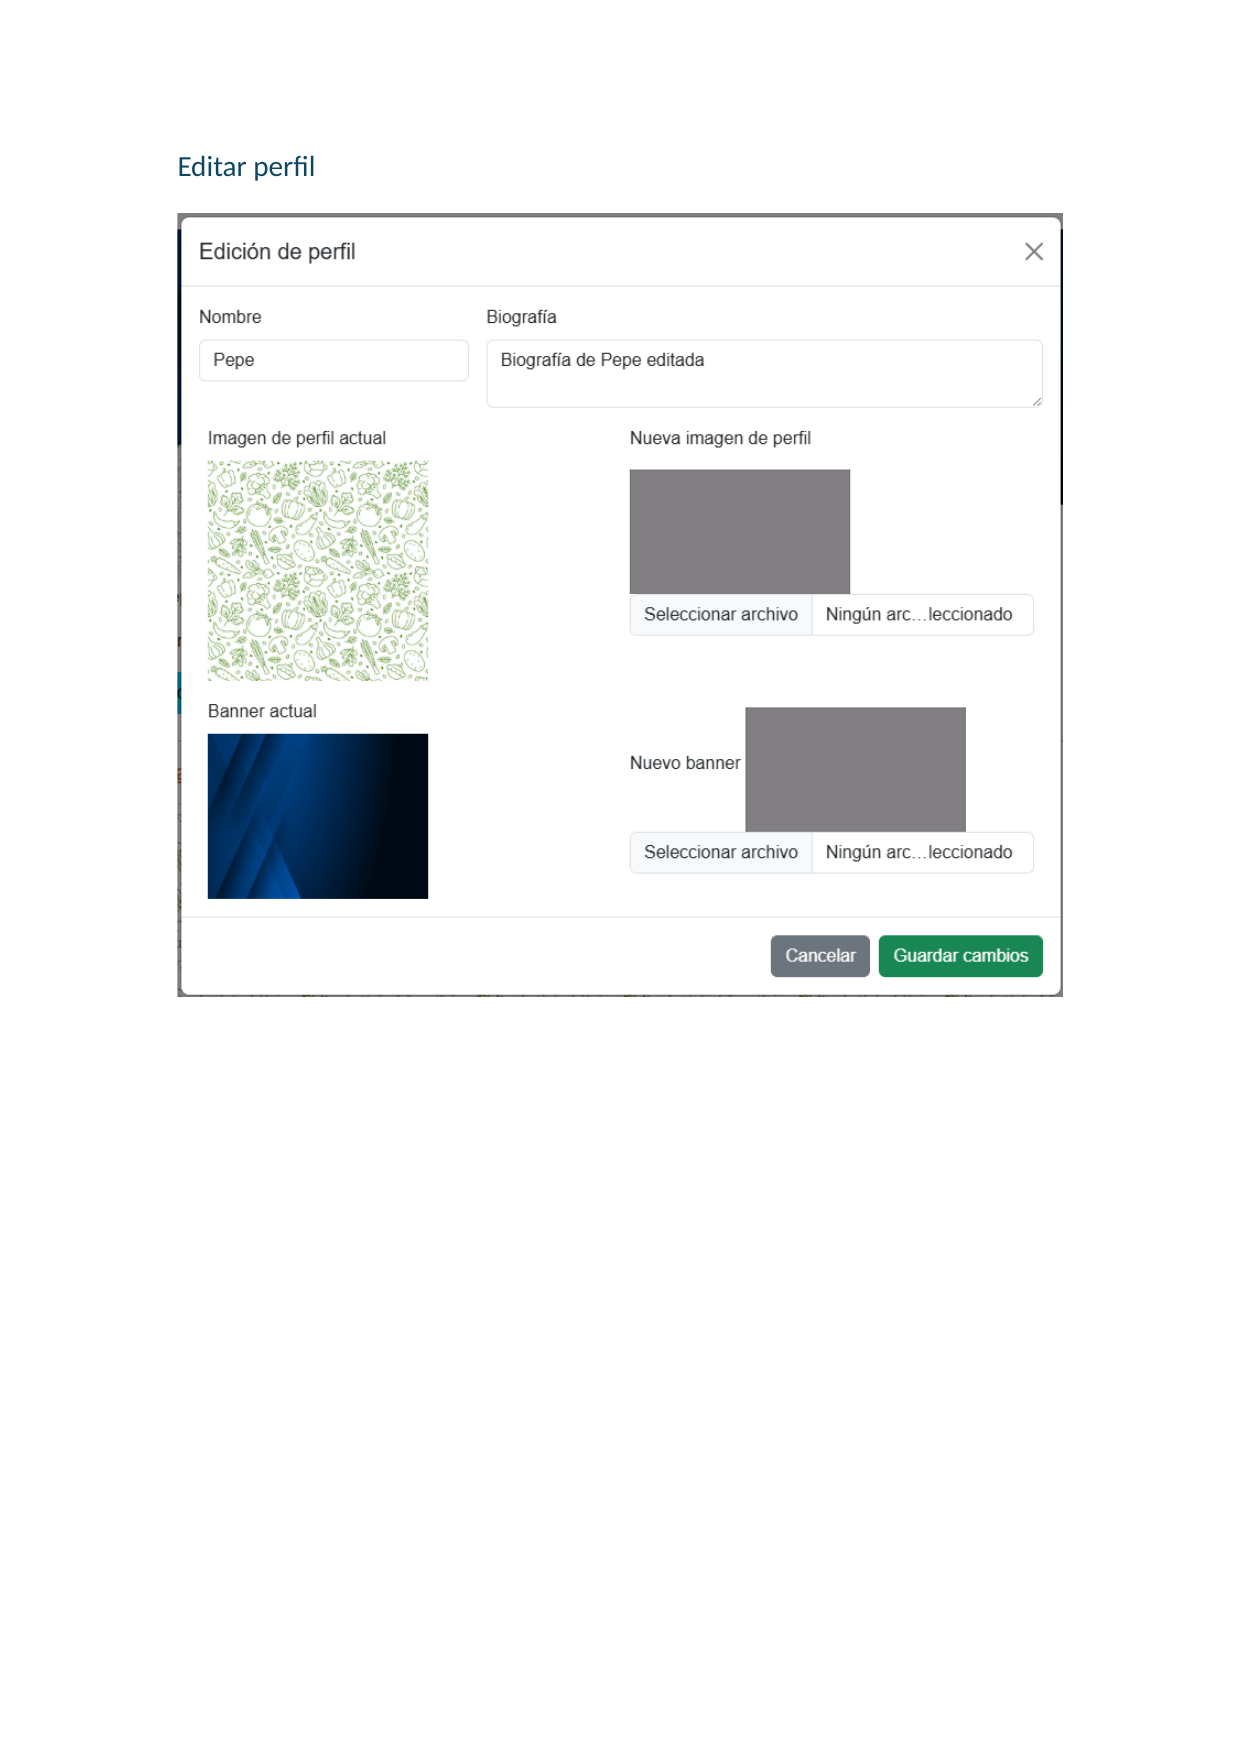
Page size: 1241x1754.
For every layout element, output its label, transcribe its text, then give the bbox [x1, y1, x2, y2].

picture [177, 213, 1063, 997]
subtitle Editar perfil [177, 148, 1063, 183]
